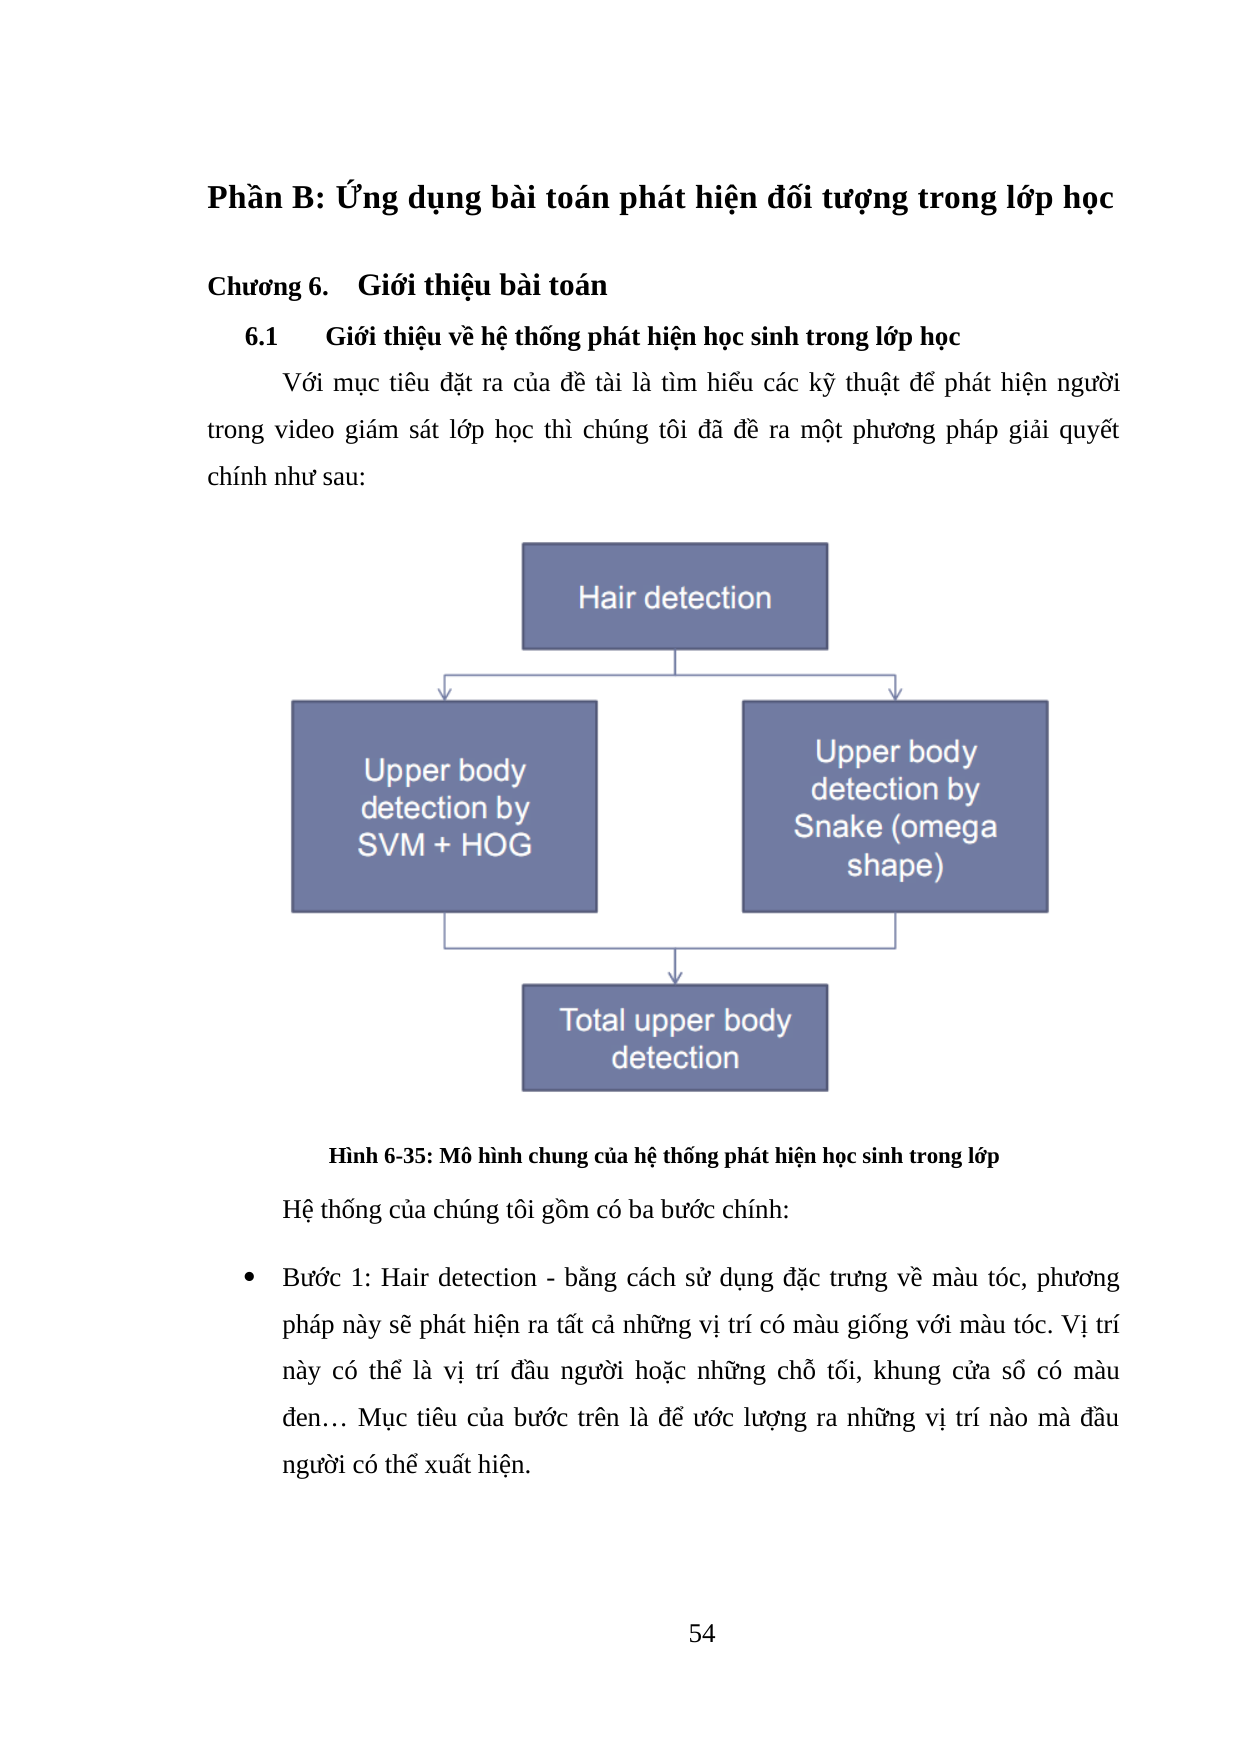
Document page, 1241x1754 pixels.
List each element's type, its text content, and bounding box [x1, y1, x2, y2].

text Phần B: Ứng dụng bài toán phát hiện đối tượng trong lớp học [207, 177, 1122, 215]
text Với mục tiêu đặt ra của đề tài là tìm hiểu các kỹ thuật để phát hiện người trong video giám sát lớp học thì chúng tôi đã đề ra một phương pháp giải quyết chính như sau: [207, 366, 1122, 491]
text Hệ thống của chúng tôi gồm có ba bước chính: [207, 1193, 1122, 1225]
picture [255, 527, 1074, 1107]
list Bước 1: Hair detection - bằng cách sử dụng đặc trưng về màu tóc, phương pháp này sẽ phát hiện ra tất cả những vị trí có màu giống với màu tóc. Vị trí này có thể là vị trí đầu người hoặc những chỗ tối, khung cửa sổ có màu đen… Mục tiêu của bước trên là để ước lượng ra những vị trí nào mà đầu người có thể xuất hiện. [244, 1261, 1122, 1479]
subtitle Giới thiệu về hệ thống phát hiện học sinh trong lớp học [244, 319, 1122, 351]
subtitle Giới thiệu bài toán [207, 266, 1122, 302]
